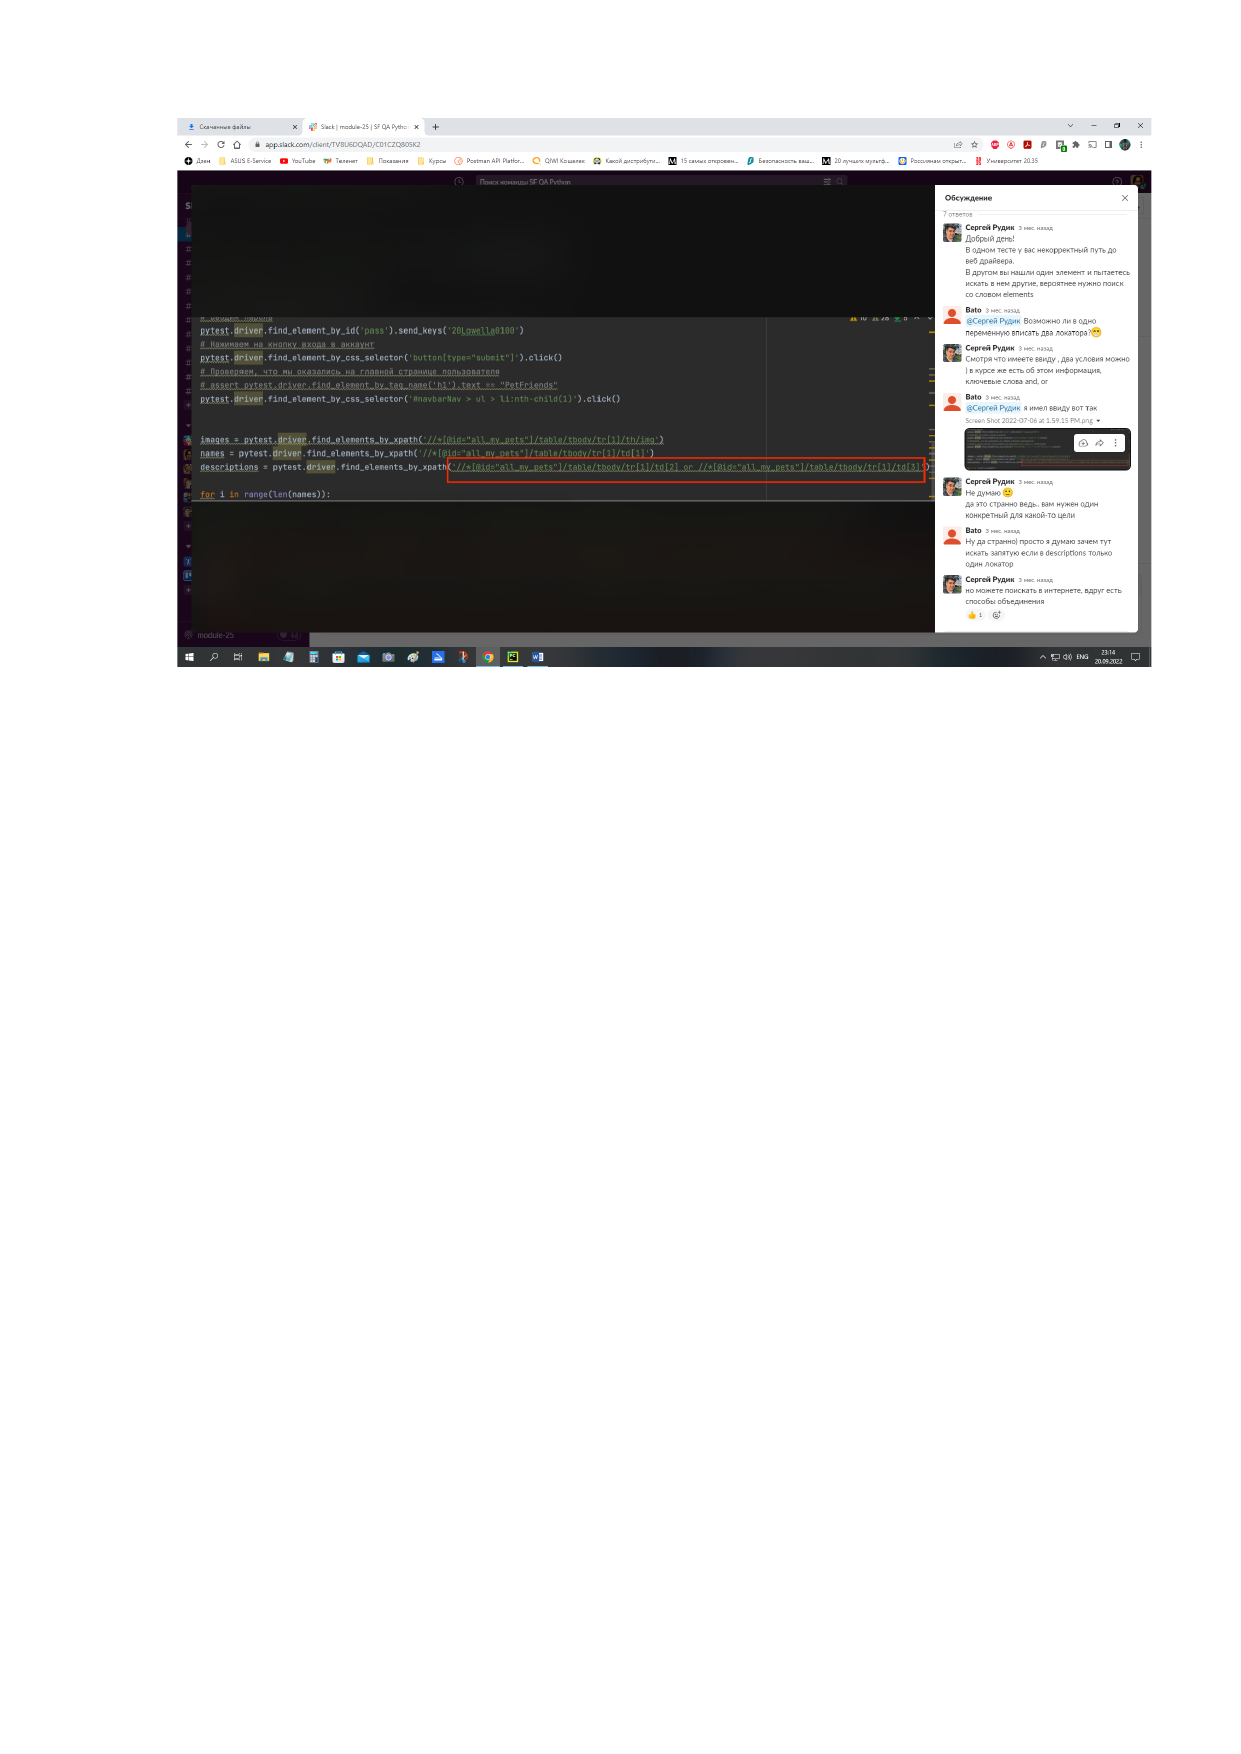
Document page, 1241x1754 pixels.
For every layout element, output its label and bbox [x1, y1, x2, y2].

picture [177, 118, 1152, 667]
